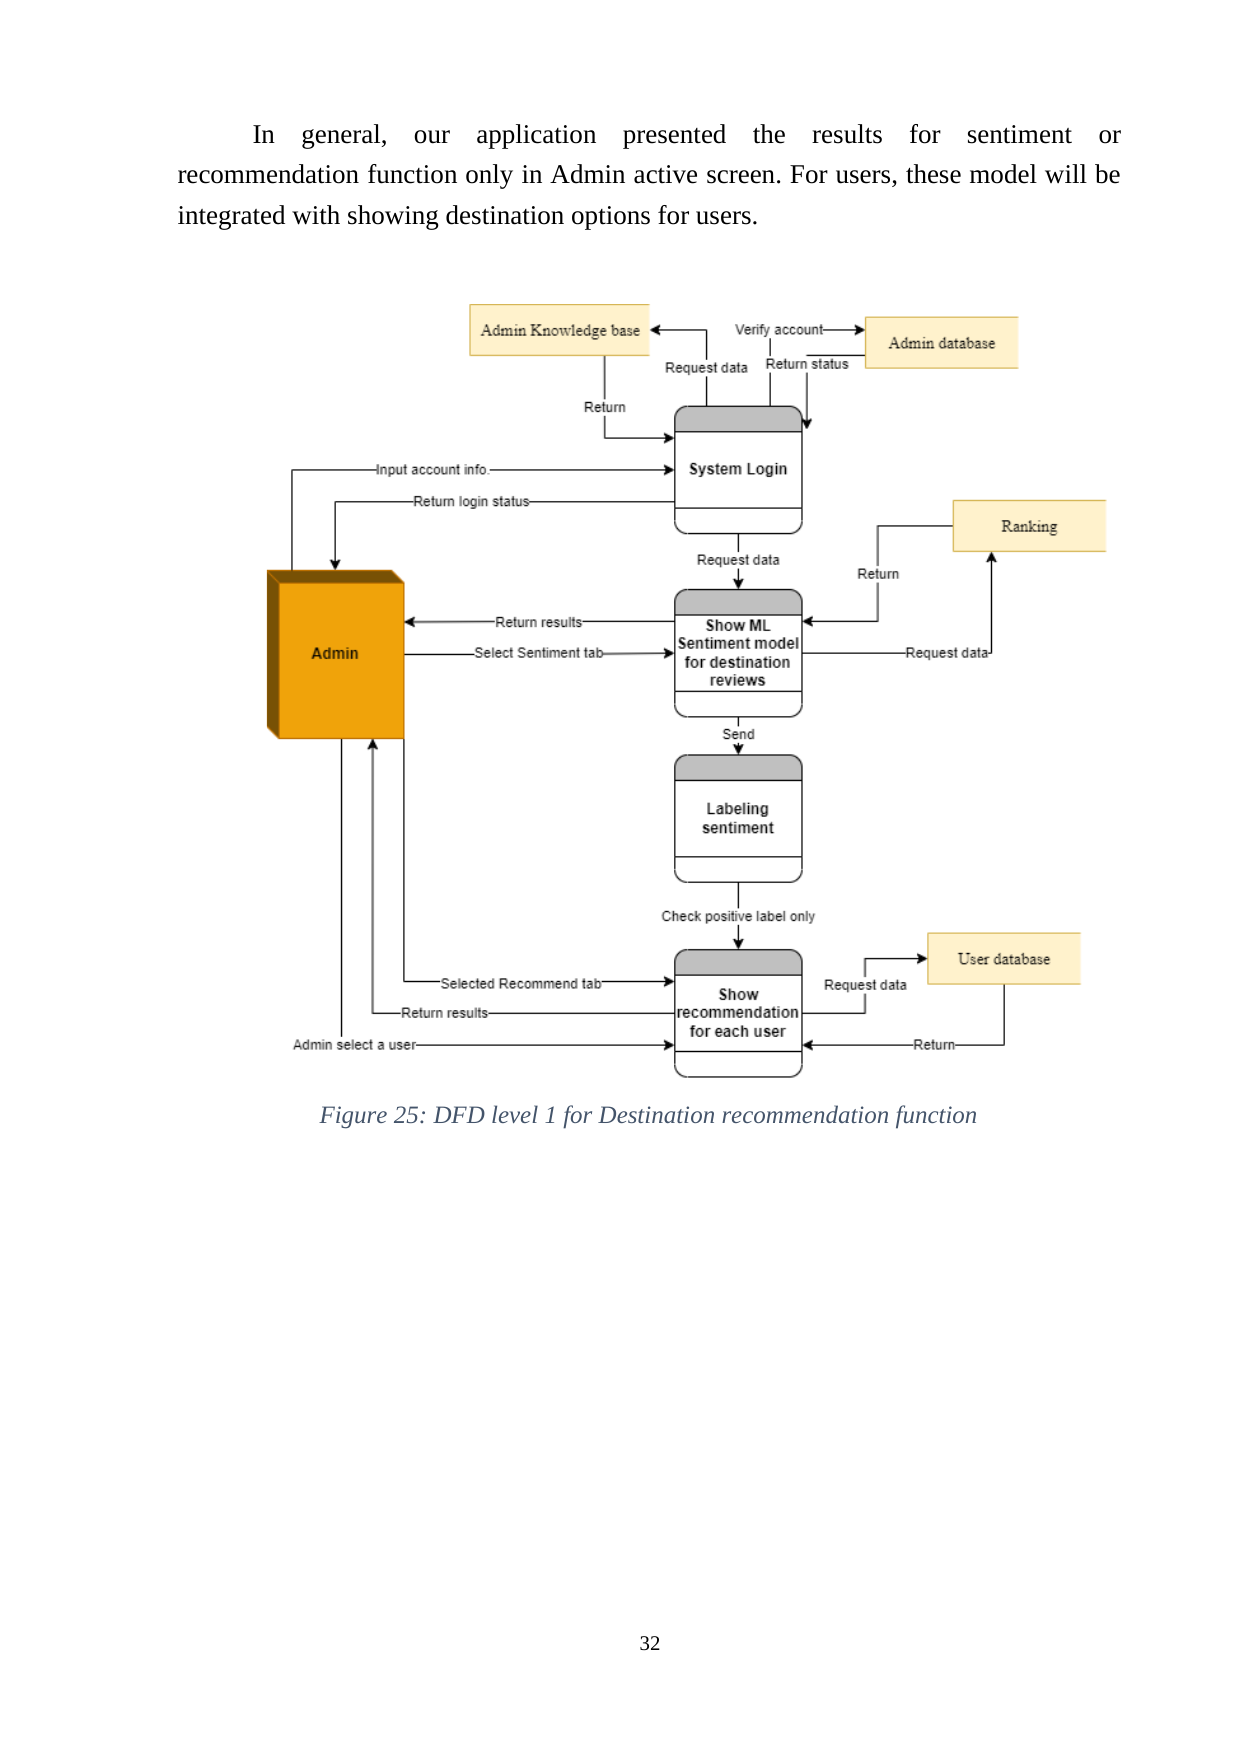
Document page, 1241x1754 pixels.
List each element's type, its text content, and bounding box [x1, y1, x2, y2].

text In general, our application presented the results for sentiment or recommendation function only in Admin active screen. For users, these model will be integrated with showing destination options for users. [177, 118, 1122, 230]
picture [266, 304, 1108, 1079]
